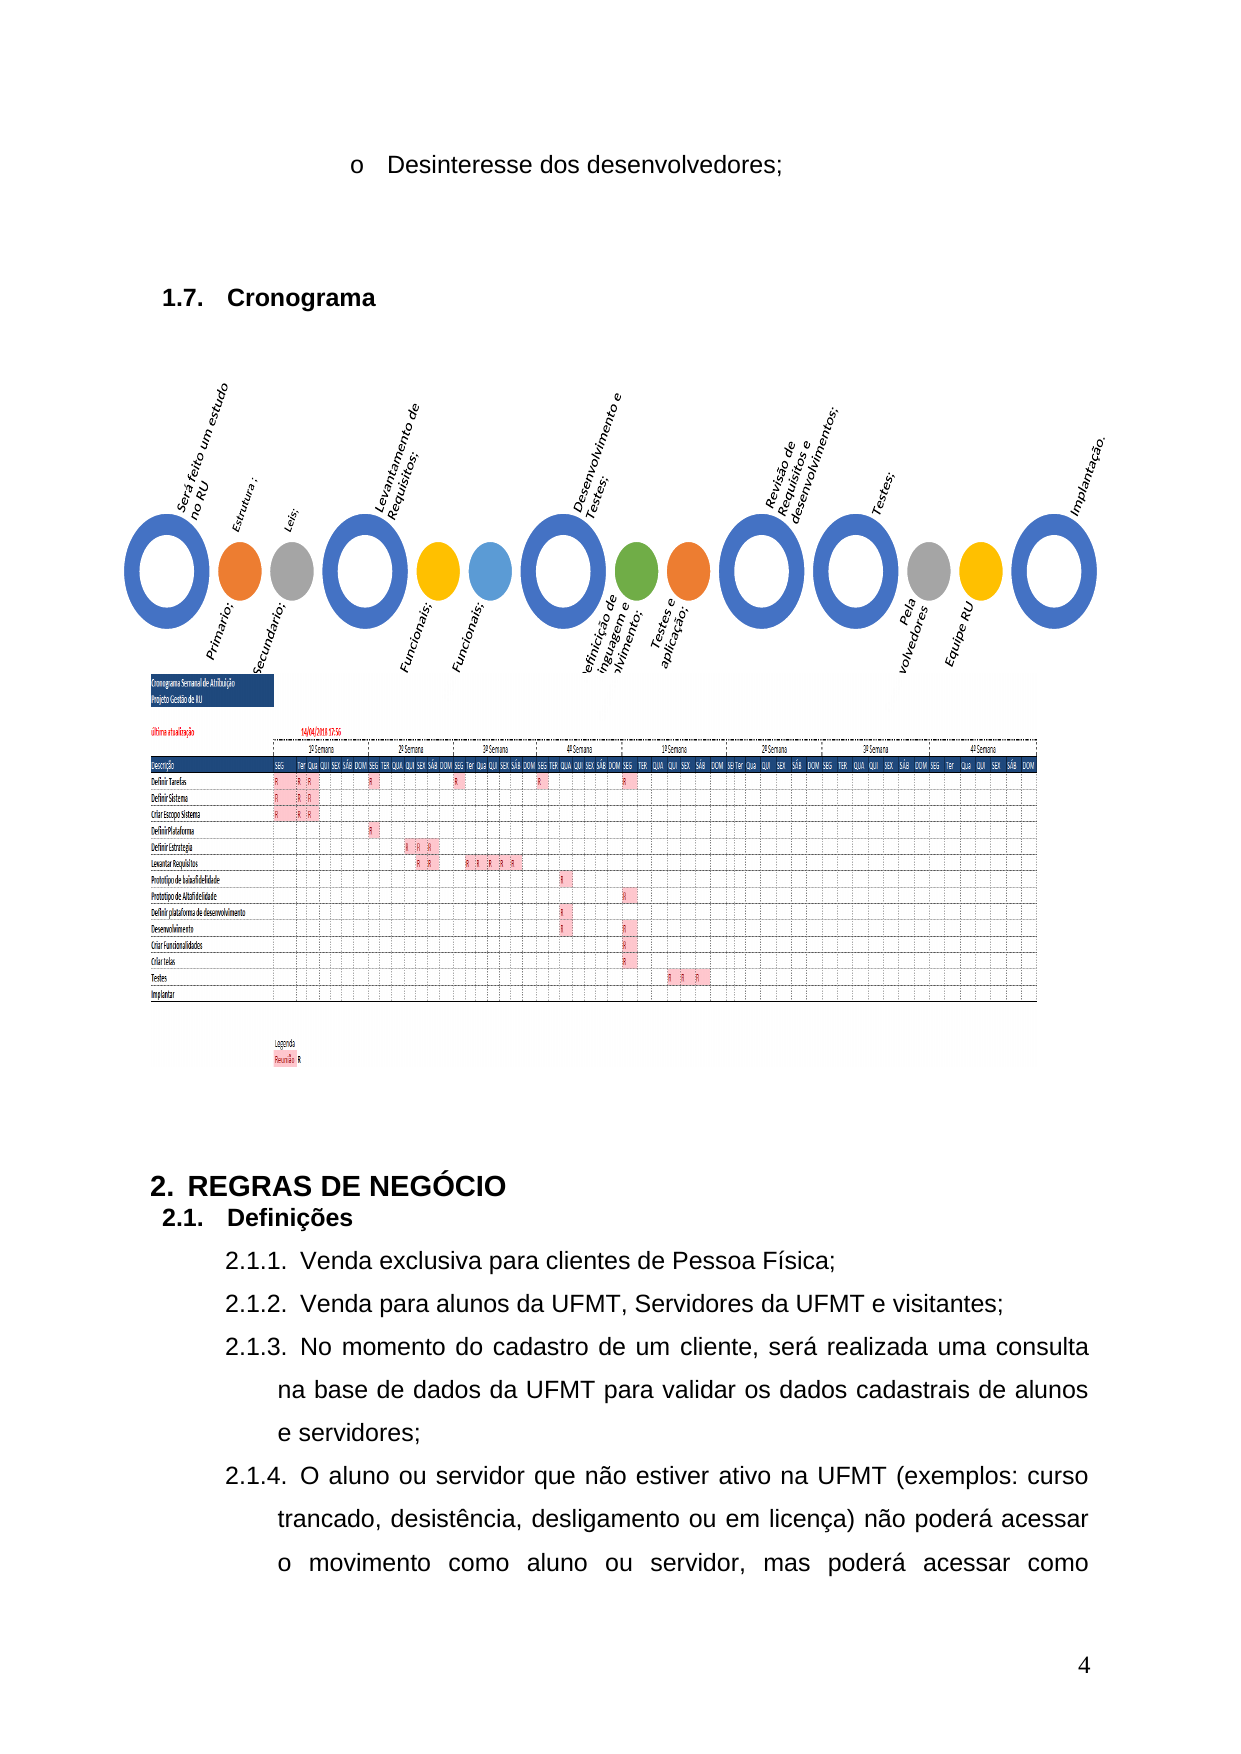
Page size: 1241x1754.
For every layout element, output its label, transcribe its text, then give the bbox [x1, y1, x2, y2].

list Desinteresse dos desenvolvedores; [349, 150, 1072, 181]
text Definições [162, 1203, 1072, 1231]
list Venda exclusiva para clientes de Pessoa Física; [225, 1246, 1090, 1274]
list No momento do cadastro de um cliente, será realizada uma consulta na base de dados da UFMT para validar os dados cadastrais de alunos e servidores; [225, 1332, 1090, 1447]
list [225, 1461, 1090, 1576]
picture [151, 673, 1037, 1067]
list Venda para alunos da UFMT, Servidores da UFMT e visitantes; [225, 1289, 1090, 1318]
text Regras de Negócio [150, 1169, 1090, 1203]
text Cronograma [162, 283, 1072, 311]
